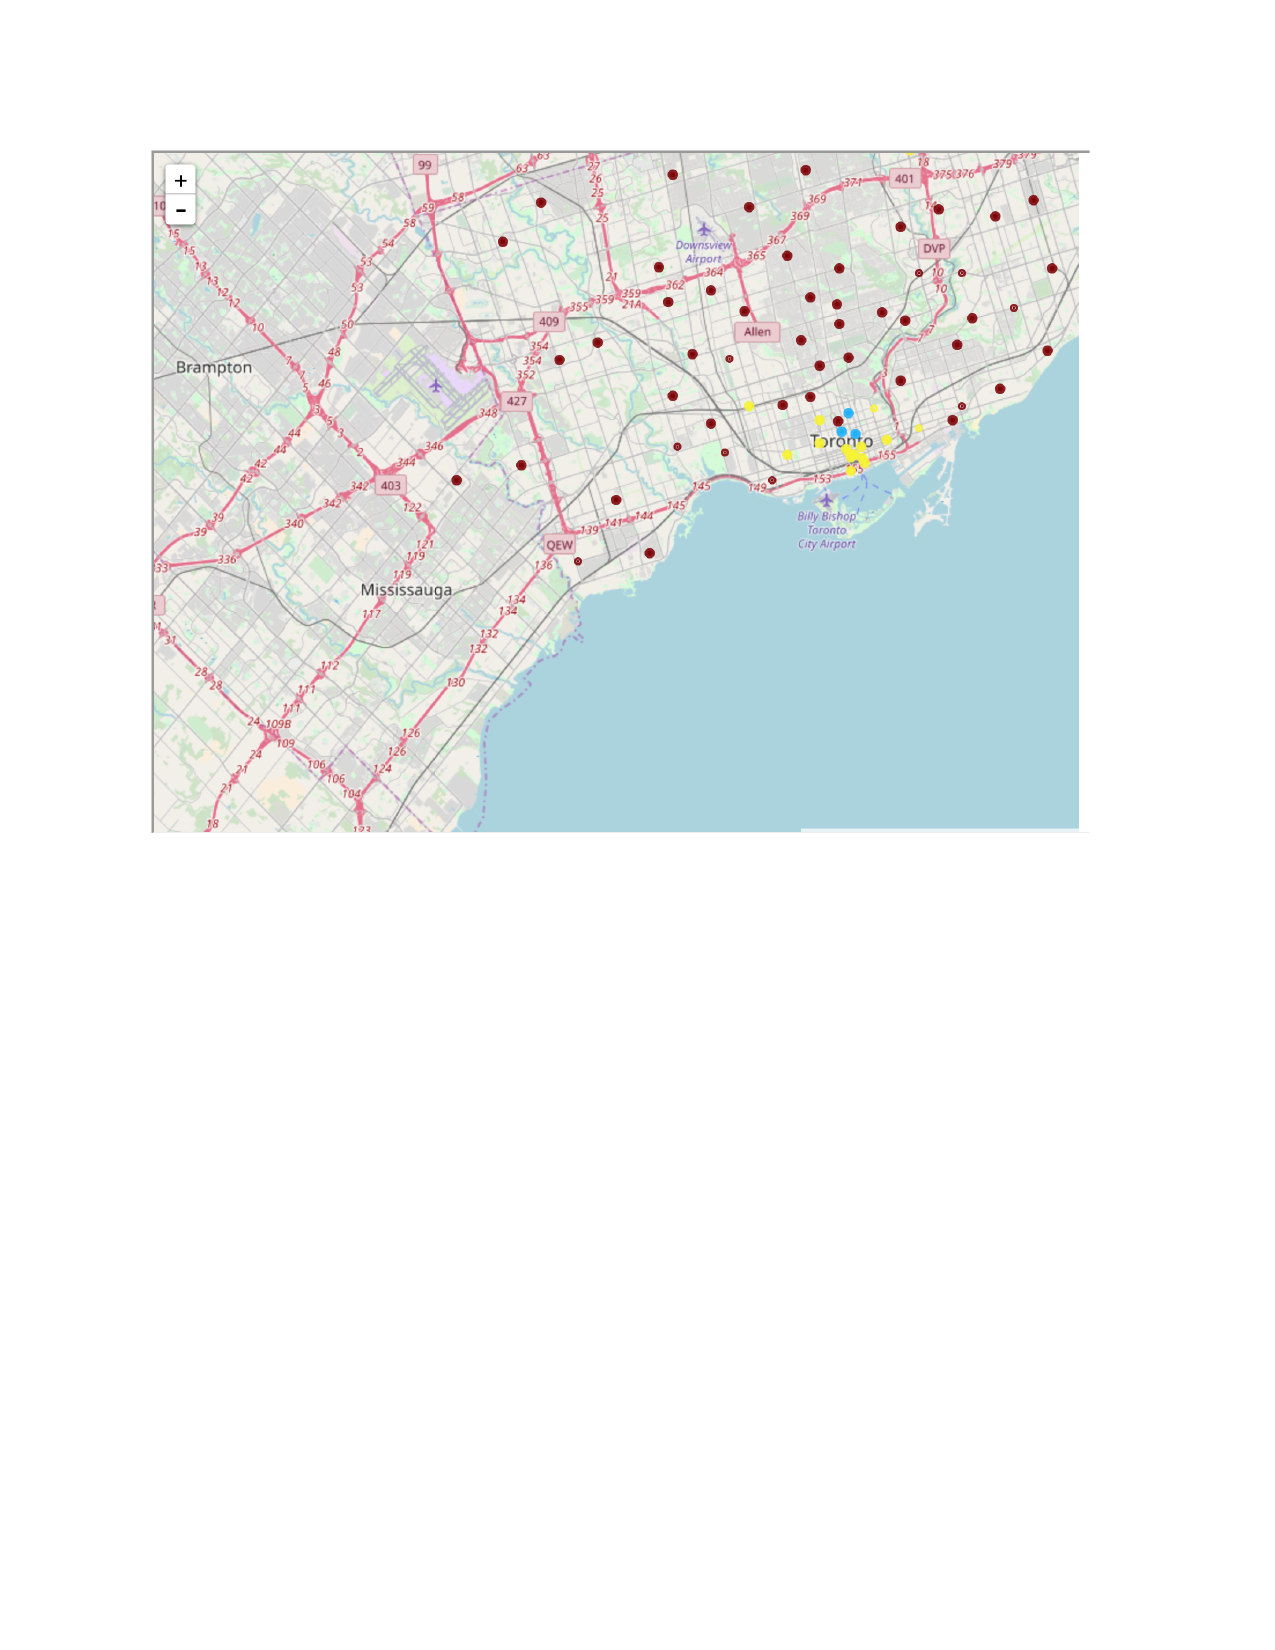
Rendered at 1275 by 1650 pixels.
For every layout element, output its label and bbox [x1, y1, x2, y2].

picture [150, 150, 1090, 833]
